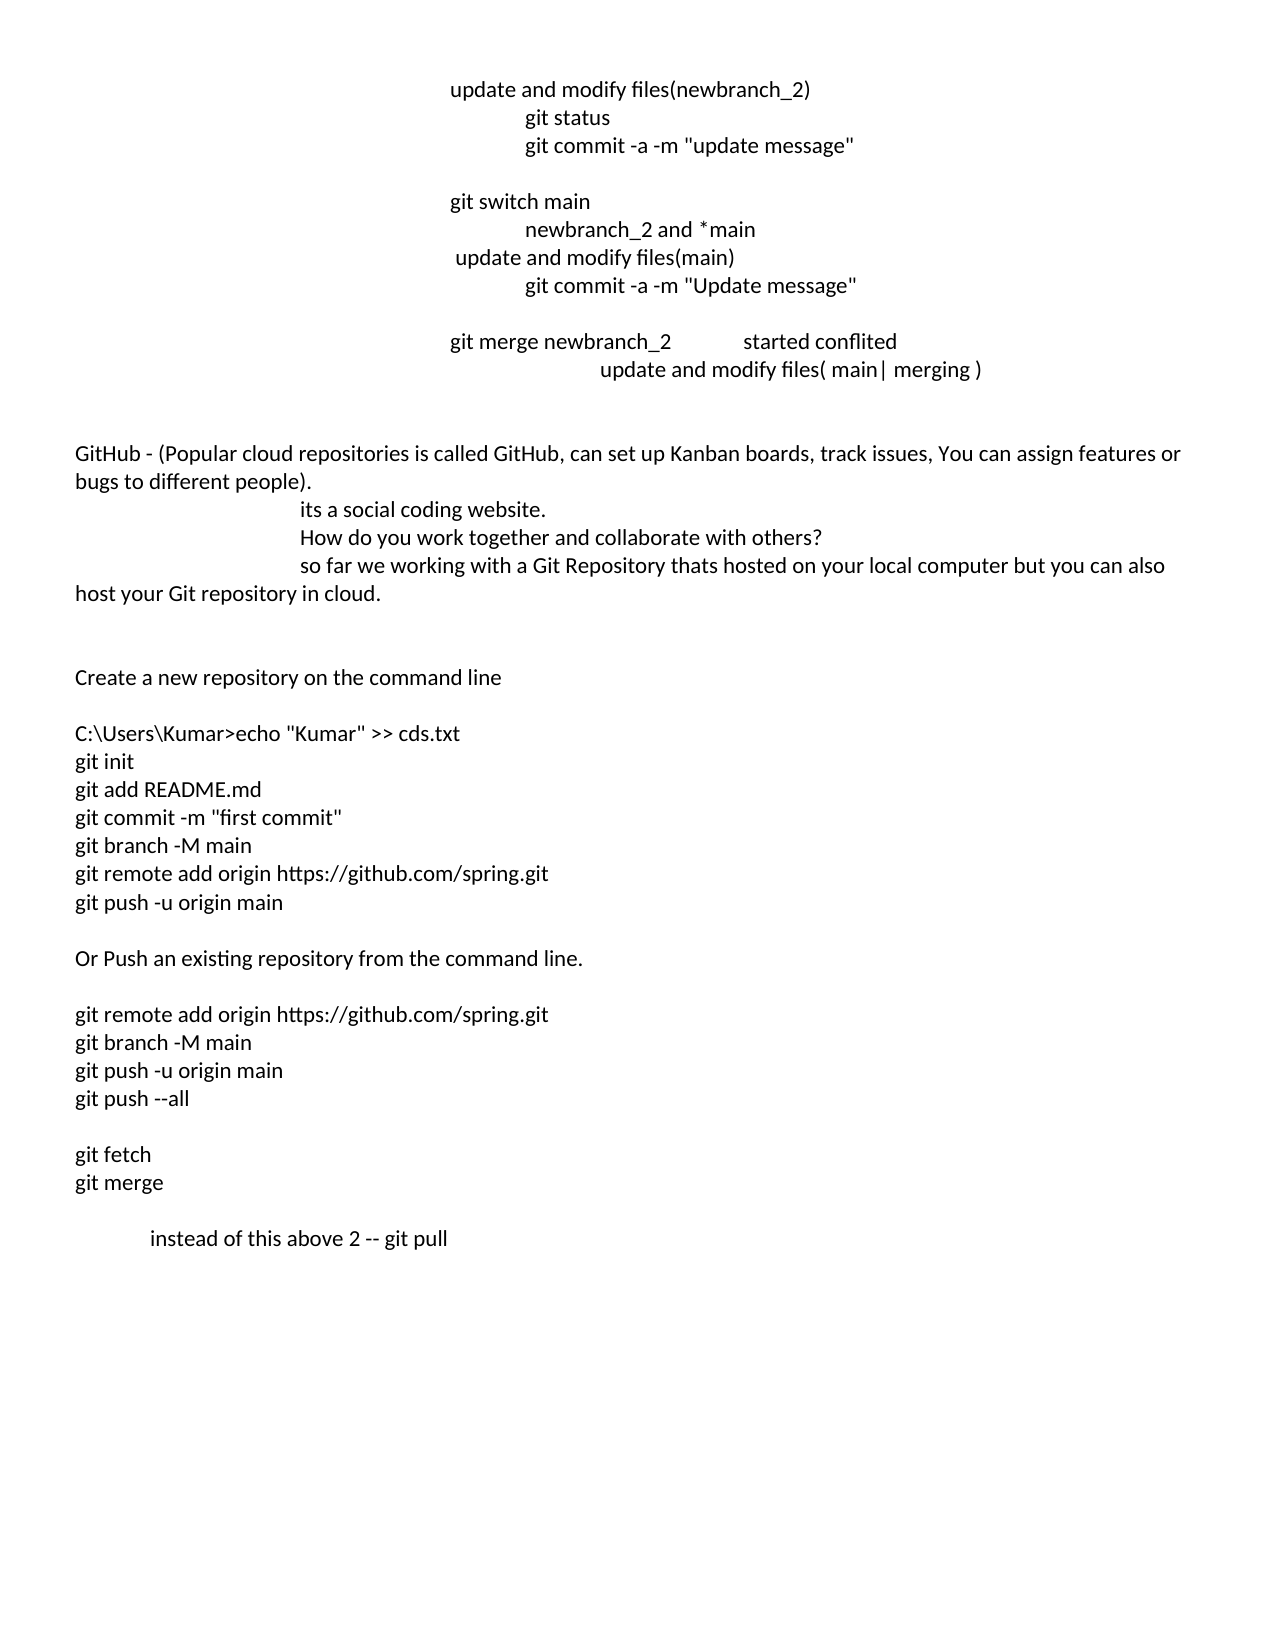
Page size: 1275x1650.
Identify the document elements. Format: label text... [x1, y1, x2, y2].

text C:\Users\Kumar>echo "Kumar" >> cds.txt [75, 719, 1200, 747]
text git remote add origin https://github.com/spring.git [75, 859, 1200, 888]
text git add README.md [75, 776, 1200, 803]
text update and modify files(main) [75, 243, 1200, 271]
text git branch -M main [75, 832, 1200, 859]
text newbranch_2 and *main [75, 215, 1200, 243]
text git push -u origin main [75, 888, 1200, 916]
text How do you work together and collaborate with others? [75, 523, 1200, 551]
text update and modify files(newbranch_2) [75, 75, 1200, 103]
text git init [75, 747, 1200, 776]
text git merge newbranch_2 started conflited [75, 327, 1200, 355]
text git push -u origin main [75, 1056, 1200, 1084]
text instead of this above 2 -- git pull [75, 1224, 1200, 1252]
text git switch main [75, 187, 1200, 215]
text git commit -a -m "Update message" [75, 271, 1200, 299]
text its a social coding website. [75, 495, 1200, 523]
text Create a new repository on the command line [75, 663, 1200, 691]
text git branch -M main [75, 1028, 1200, 1056]
text git merge [75, 1168, 1200, 1196]
text Or Push an existing repository from the command line. [75, 944, 1200, 972]
text git commit -a -m "update message" [75, 131, 1200, 159]
text so far we working with a Git Repository thats hosted on your local computer but you can also host your Git repository in cloud. [75, 551, 1200, 607]
text git remote add origin https://github.com/spring.git [75, 1000, 1200, 1028]
text git push --all [75, 1084, 1200, 1112]
text git status [75, 103, 1200, 131]
text GitHub - (Popular cloud repositories is called GitHub, can set up Kanban boards, track issues, You can assign features or bugs to different people). [75, 439, 1200, 495]
text git commit -m "first commit" [75, 803, 1200, 832]
text update and modify files( main| merging ) [75, 355, 1200, 383]
text git fetch [75, 1140, 1200, 1168]
